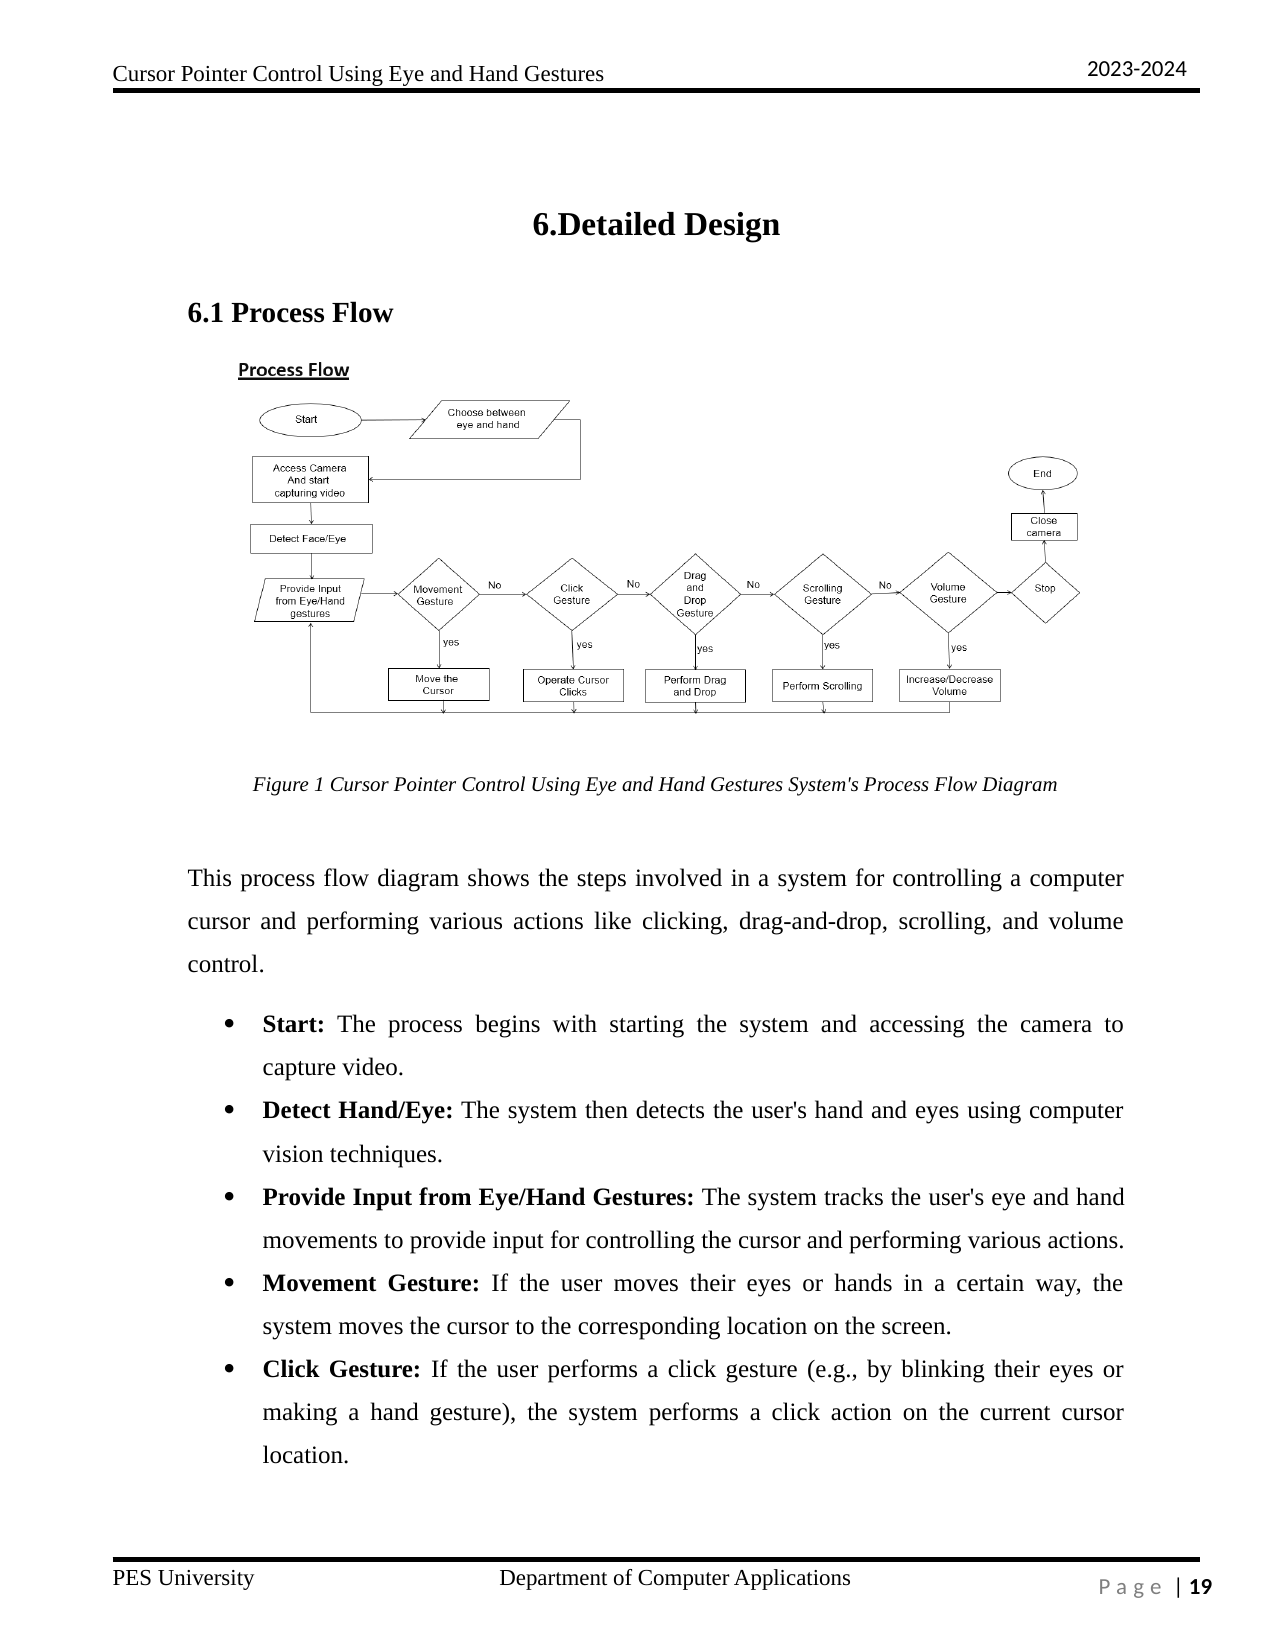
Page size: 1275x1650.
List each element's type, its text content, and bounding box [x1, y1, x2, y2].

list Provide Input from Eye/Hand Gestures: The system tracks the user's eye and hand movements to provide input for controlling the cursor and performing various actions. [225, 1182, 1125, 1254]
list Movement Gesture: If the user moves their eyes or hands in a certain way, the system moves the cursor to the corresponding location on the screen. [225, 1268, 1125, 1340]
subtitle 6.Detailed Design [187, 204, 1125, 242]
text Figure 1 Cursor Pointer Control Using Eye and Hand Gestures System's Process Flow Diagram [187, 772, 1125, 796]
list Click Gesture: If the user performs a click gesture (e.g., by blinking their eyes or making a hand gesture), the system performs a click action on the current cursor location. [225, 1354, 1125, 1469]
list Start: The process begins with starting the system and accessing the camera to capture video. [225, 1009, 1125, 1081]
subtitle 6.1 Process Flow [187, 295, 1125, 329]
picture [226, 356, 1087, 755]
list Detect Hand/Eye: The system then detects the user's hand and eyes using computer vision techniques. [225, 1096, 1125, 1167]
text This process flow diagram shows the steps involved in a system for controlling a computer cursor and performing various actions like clicking, drag-and-drop, scrolling, and volume control. [187, 863, 1125, 978]
